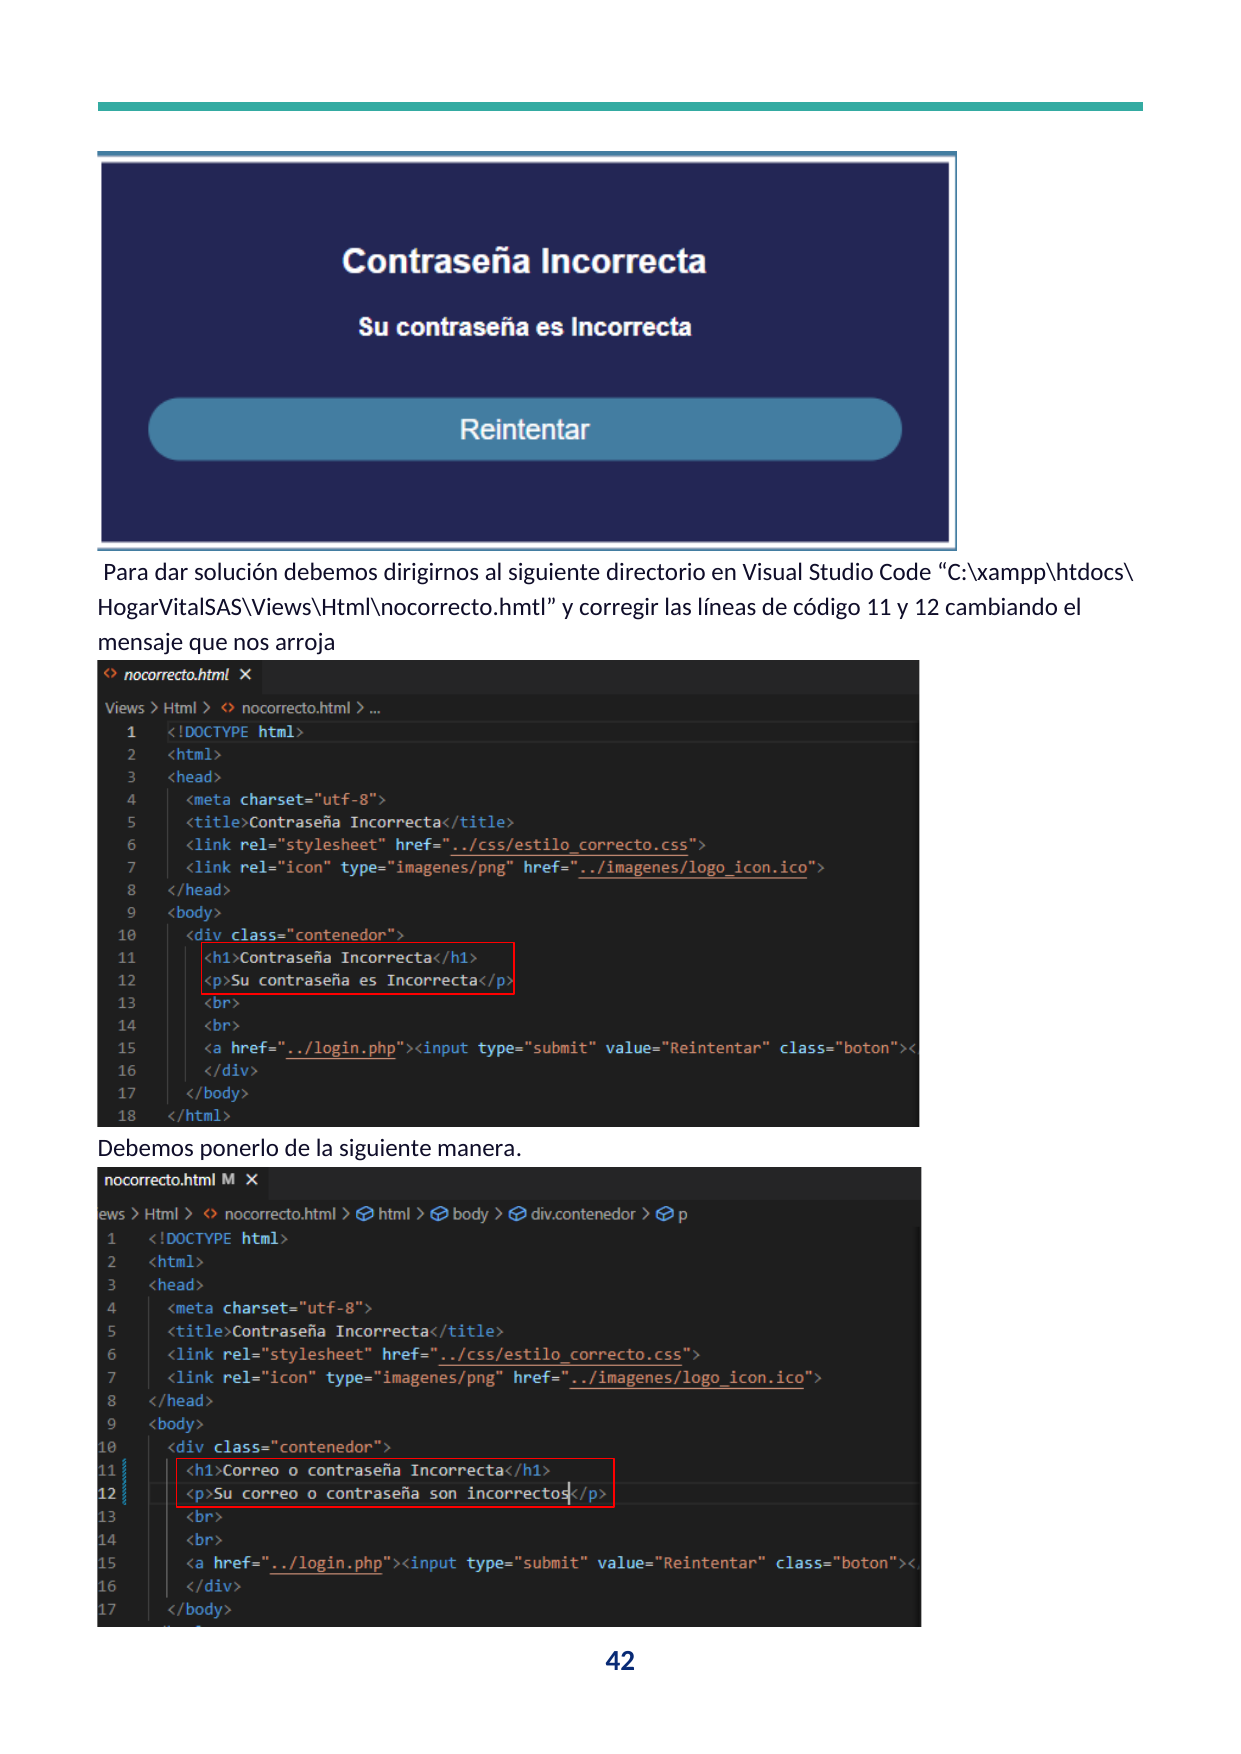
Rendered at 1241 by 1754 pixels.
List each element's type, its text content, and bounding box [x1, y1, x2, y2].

text Para dar solución debemos dirigirnos al siguiente directorio en Visual Studio Code “C:\xampp\htdocs\HogarVitalSAS\Views\Html\nocorrecto.hmtl” y corregir las líneas de código 11 y 12 cambiando el mensaje que nos arroja [97, 556, 1143, 656]
picture [97, 660, 920, 1127]
picture [97, 1167, 922, 1627]
text Debemos ponerlo de la siguiente manera. [97, 1132, 1143, 1163]
picture [97, 151, 957, 551]
